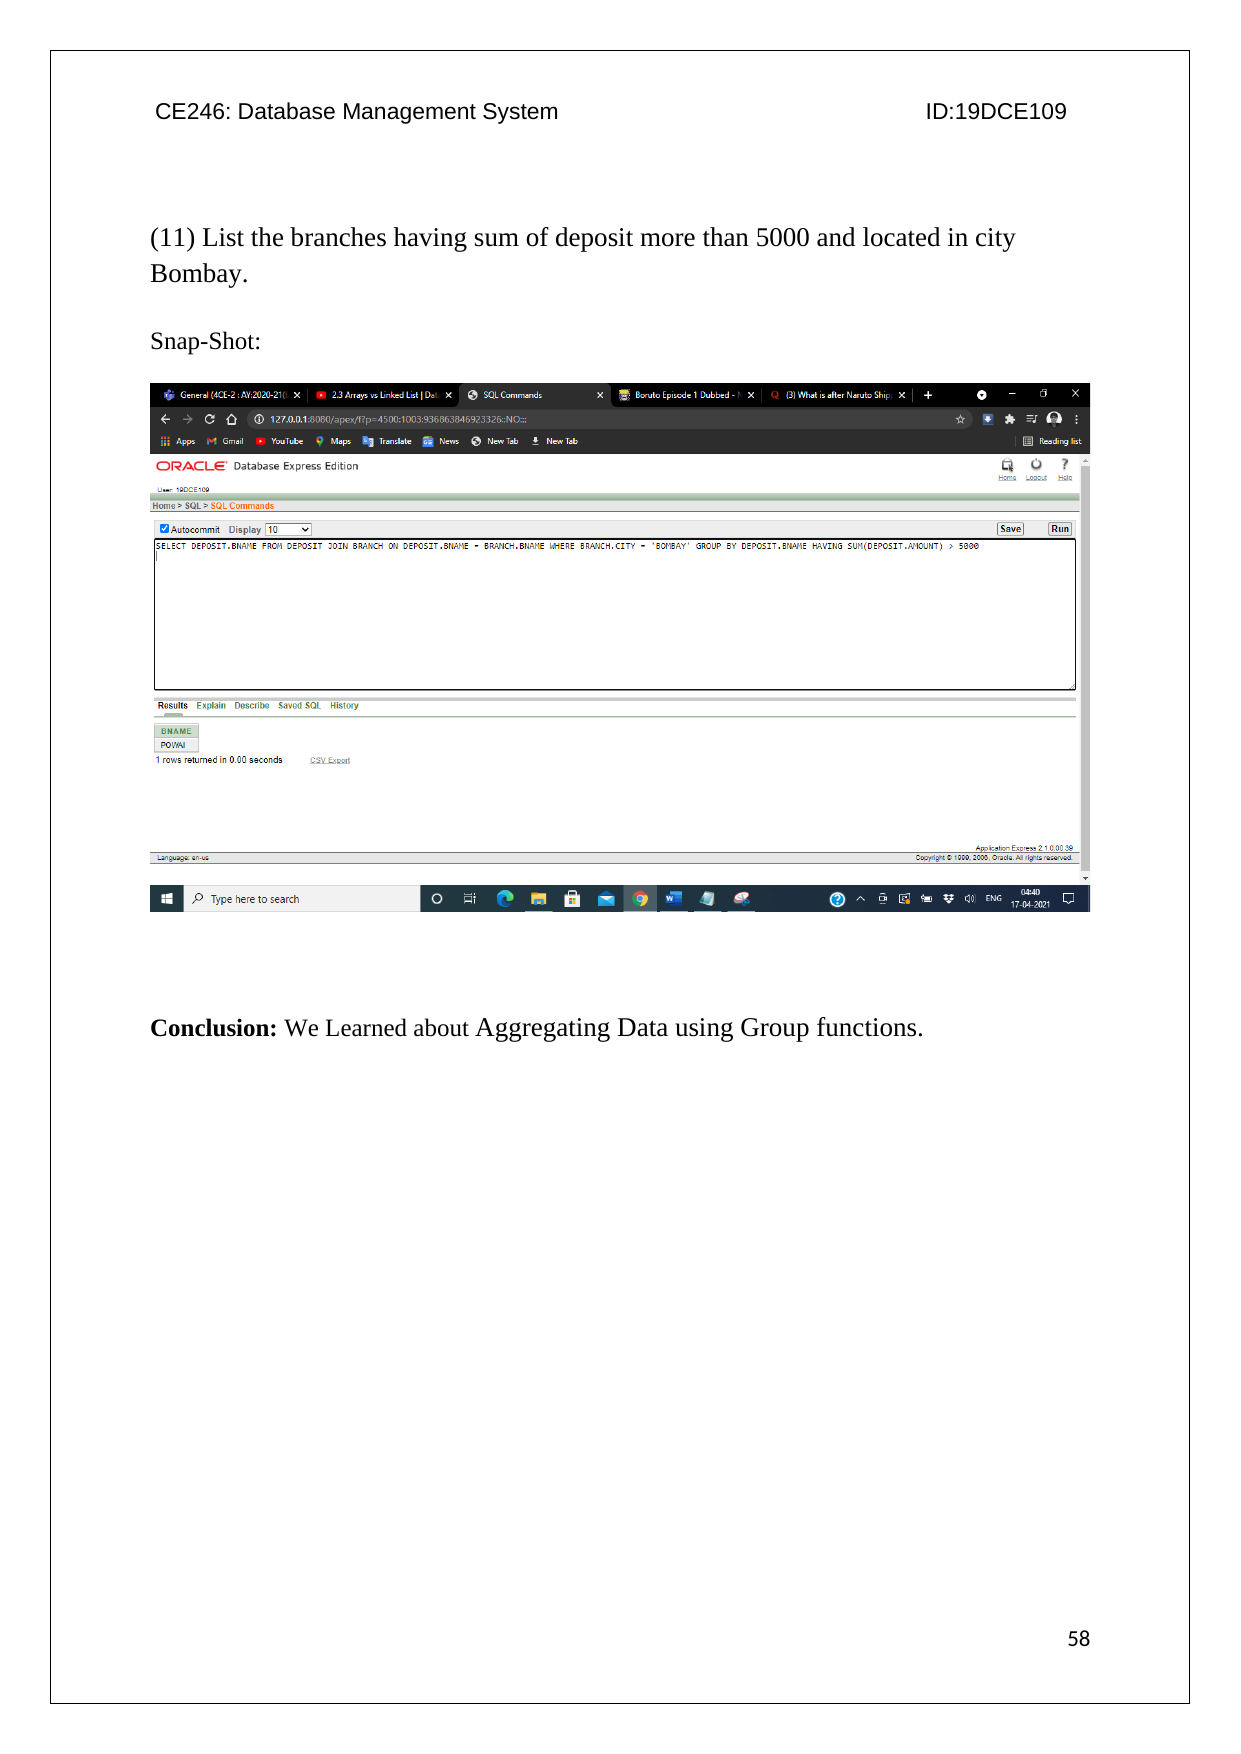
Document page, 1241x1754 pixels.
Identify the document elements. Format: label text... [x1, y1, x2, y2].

text Conclusion: We Learned about Aggregating Data using Group functions. [150, 1011, 1090, 1042]
picture [150, 383, 1091, 912]
text (11) List the branches having sum of deposit more than 5000 and located in city Bombay. [150, 221, 1090, 288]
text Snap-Shot: [150, 326, 1090, 355]
